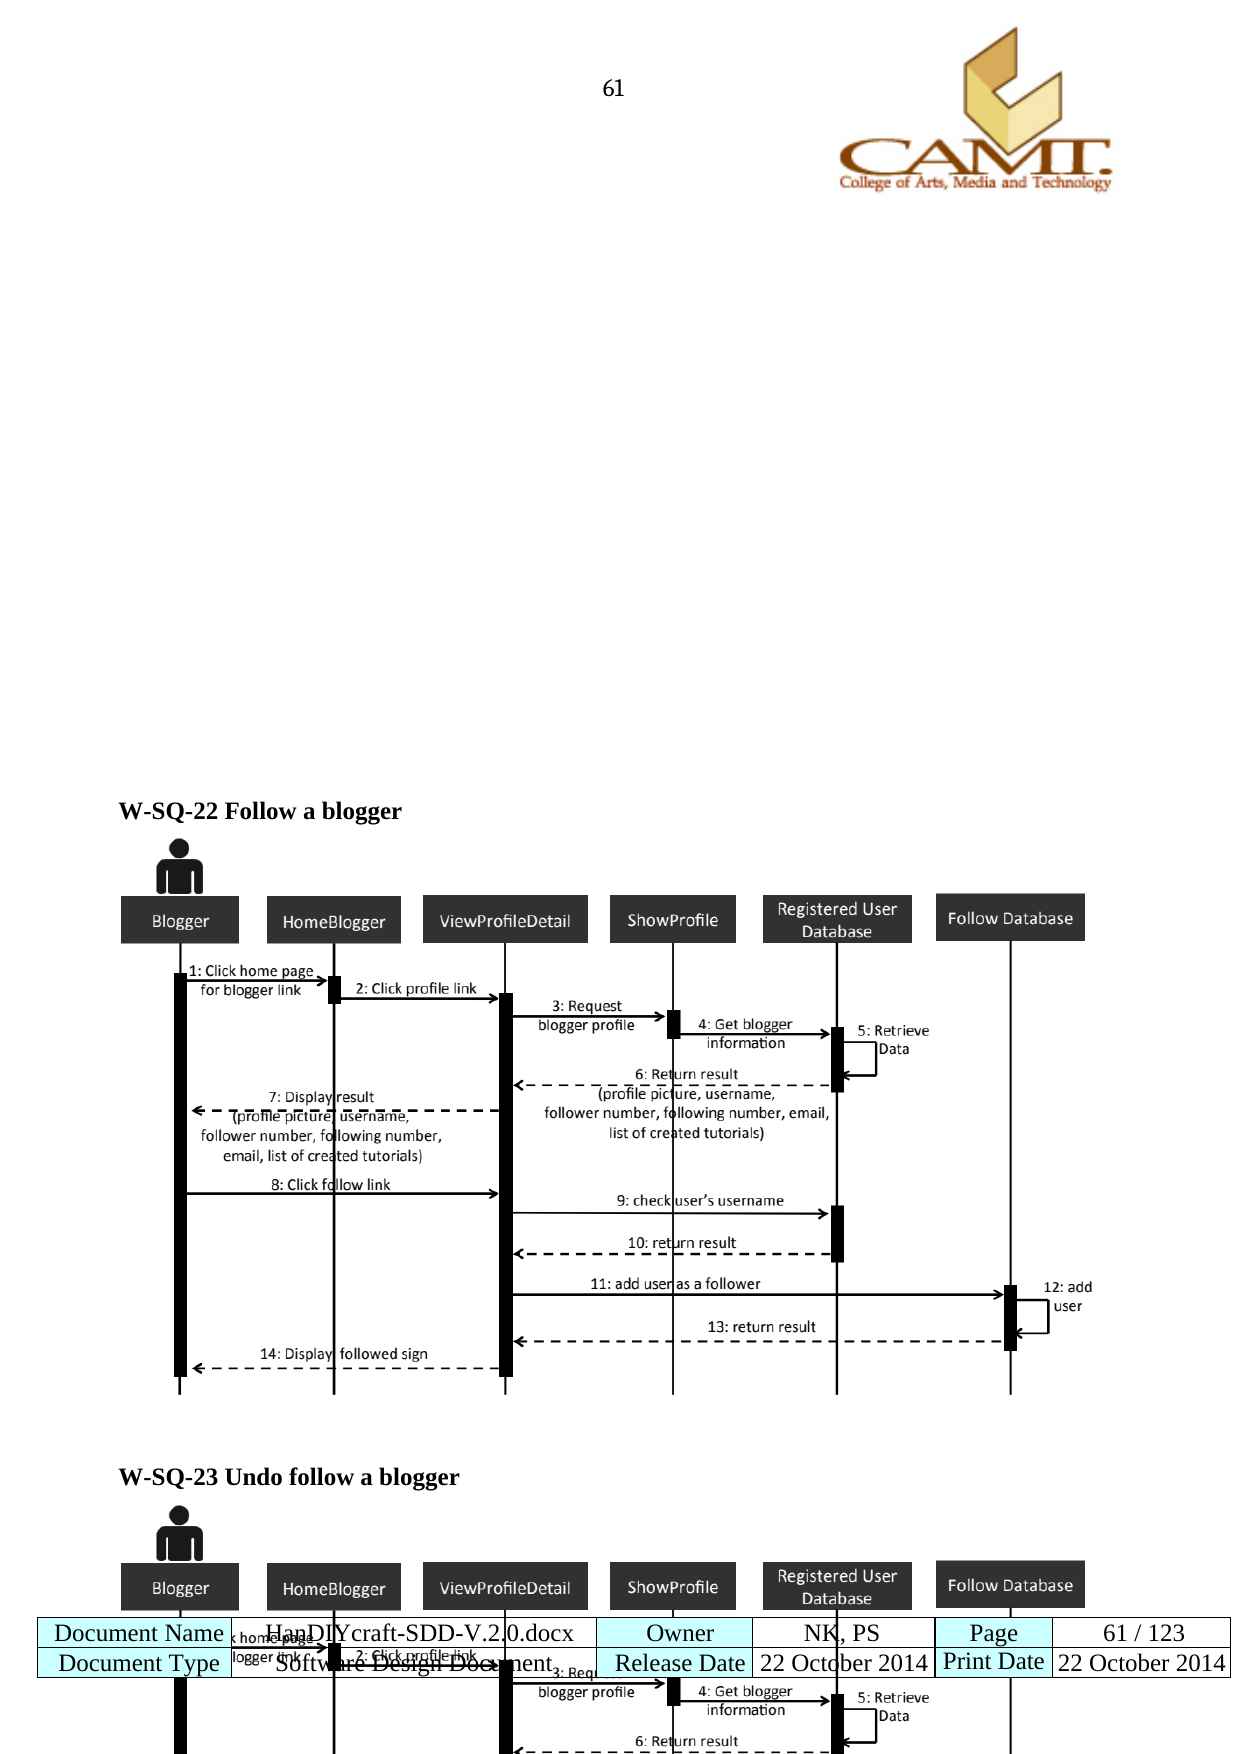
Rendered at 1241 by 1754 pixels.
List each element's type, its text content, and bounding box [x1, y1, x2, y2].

text W-SQ-22 Follow a blogger [118, 796, 1108, 824]
picture [755, 18, 1221, 207]
text W-SQ-23 Undo follow a blogger [118, 1462, 1108, 1491]
